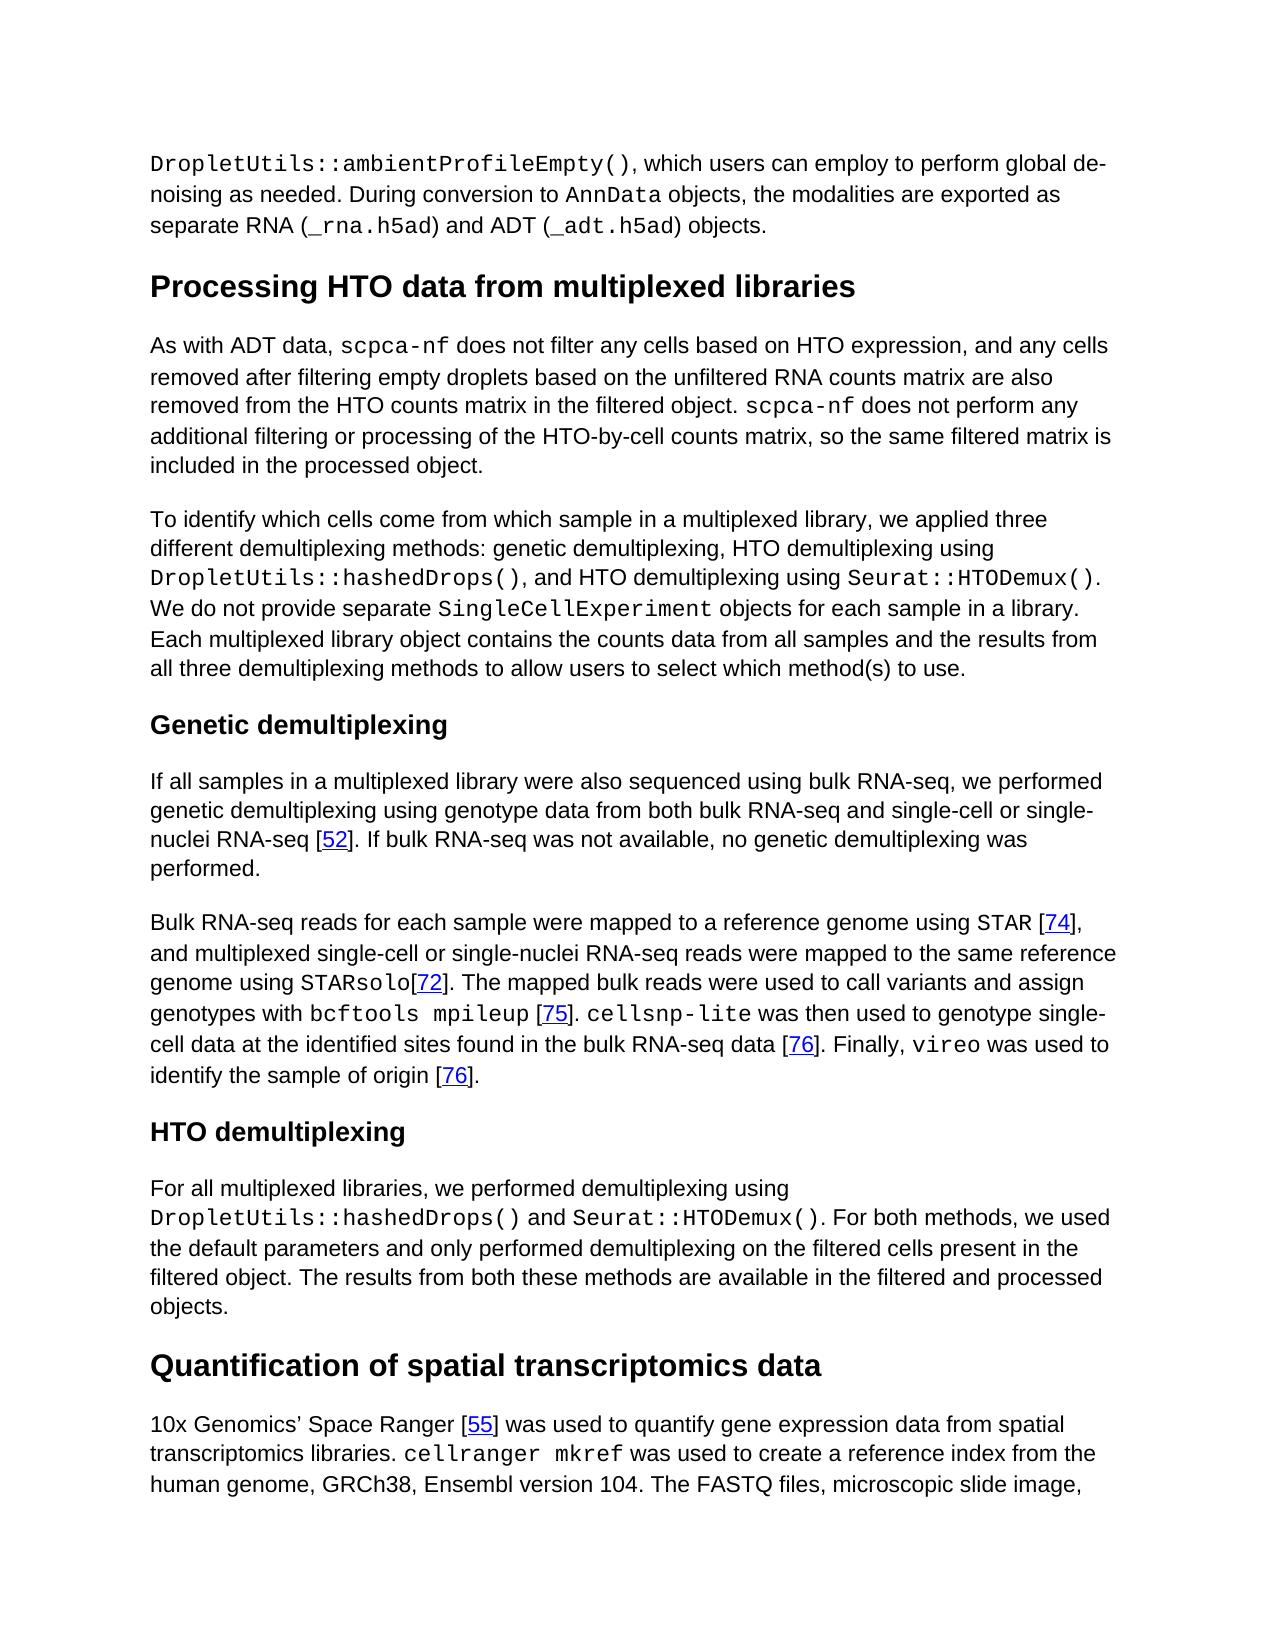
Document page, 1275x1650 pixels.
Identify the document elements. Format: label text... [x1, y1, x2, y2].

subtitle HTO demultiplexing [150, 1116, 1125, 1147]
text As with ADT data, scpca-nf does not filter any cells based on HTO expression, and any cells removed after filtering empty droplets based on the unfiltered RNA counts matrix are also removed from the HTO counts matrix in the filtered object. scpca-nf does not perform any additional filtering or processing of the HTO-by-cell counts matrix, so the same filtered matrix is included in the processed object. [150, 332, 1125, 479]
text If all samples in a multiplexed library were also sequenced using bulk RNA-seq, we performed genetic demultiplexing using genotype data from both bulk RNA-seq and single-cell or single-nuclei RNA-seq [52]. If bulk RNA-seq was not available, no genetic demultiplexing was performed. [150, 768, 1125, 882]
subtitle Quantification of spatial transcriptomics data [150, 1347, 1125, 1383]
text For all multiplexed libraries, we performed demultiplexing using DropletUtils::hashedDrops() and Seurat::HTODemux(). For both methods, we used the default parameters and only performed demultiplexing on the filtered cells present in the filtered object. The results from both these methods are available in the filtered and processed objects. [150, 1175, 1125, 1319]
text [150, 1411, 1125, 1498]
text Bulk RNA-seq reads for each sample were mapped to a reference genome using STAR [74], and multiplexed single-cell or single-nuclei RNA-seq reads were mapped to the same reference genome using STARsolo[72]. The mapped bulk reads were used to call variants and assign genotypes with bcftools mpileup [75]. cellsnp-lite was then used to genotype single-cell data at the identified sites found in the bulk RNA-seq data [76]. Finally, vireo was used to identify the sample of origin [76]. [150, 909, 1125, 1088]
text To identify which cells come from which sample in a multiplexed library, we applied three different demultiplexing methods: genetic demultiplexing, HTO demultiplexing using DropletUtils::hashedDrops(), and HTO demultiplexing using Seurat::HTODemux(). We do not provide separate SingleCellExperiment objects for each sample in a library. Each multiplexed library object contains the counts data from all samples and the results from all three demultiplexing methods to allow users to select which method(s) to use. [150, 506, 1125, 681]
subtitle Processing HTO data from multiplexed libraries [150, 268, 1125, 304]
subtitle Genetic demultiplexing [150, 709, 1125, 740]
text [150, 150, 1125, 240]
